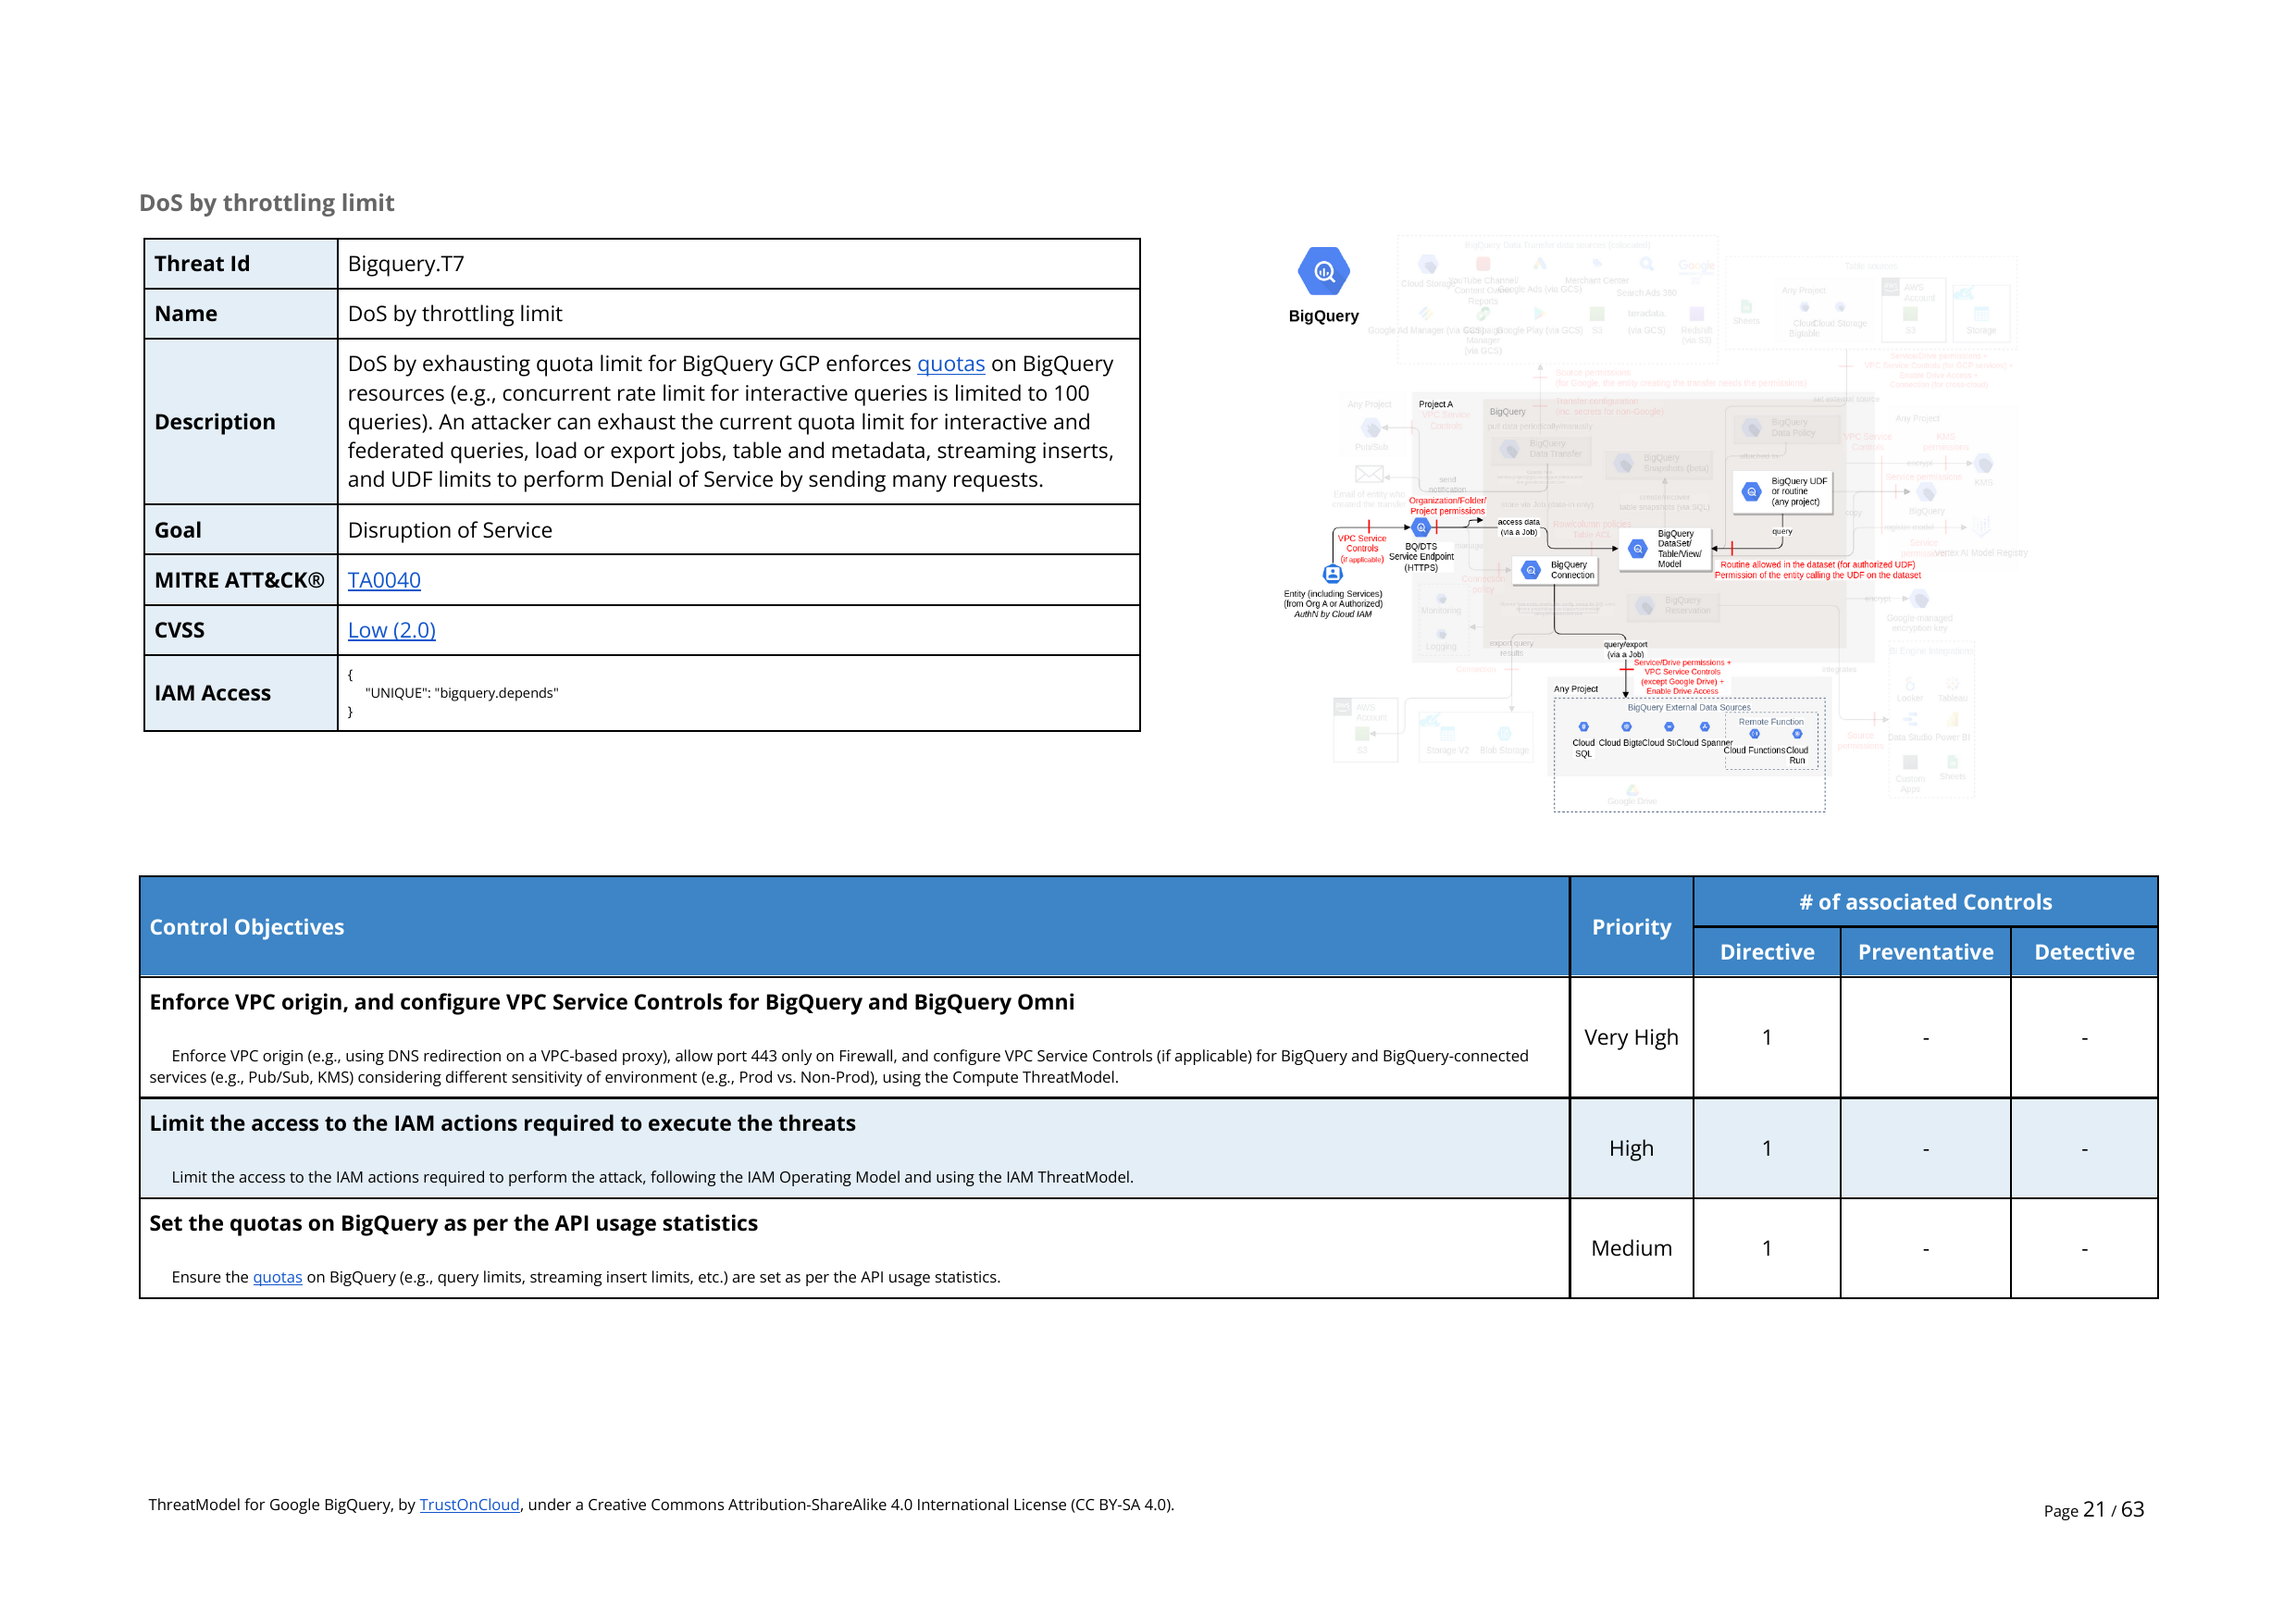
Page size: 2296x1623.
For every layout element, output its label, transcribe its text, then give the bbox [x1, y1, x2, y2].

table_cell Limit the access to the IAM actions required to execute the threats Limit the access to the IAM actions required to perform the attack, following the IAM Operating Model and using the IAM ThreatModel. [141, 1099, 1569, 1196]
table_cell Set the quotas on BigQuery as per the API usage statistics Ensure the quotas on BigQuery (e.g., query limits, streaming insert limits, etc.) are set as per the API usage statistics. [141, 1199, 1569, 1297]
table_cell 1 [1694, 1199, 1840, 1297]
table_header # of associated Controls [1694, 877, 2157, 925]
table_header Priority [1571, 877, 1693, 975]
table_cell - [1842, 1099, 2010, 1196]
table_cell Medium [1571, 1199, 1693, 1297]
picture [1283, 234, 2030, 813]
table_header Control Objectives [141, 877, 1569, 975]
table_header [1150, 225, 2157, 825]
table_cell - [2012, 1099, 2157, 1196]
subtitle DoS by throttling limit [139, 187, 2156, 218]
table_cell - [2012, 978, 2157, 1096]
table_header [141, 225, 1148, 825]
table_cell 1 [1694, 1099, 1840, 1196]
table_cell Enforce VPC origin, and configure VPC Service Controls for BigQuery and BigQuery Omni Enforce VPC origin (e.g., using DNS redirection on a VPC-based proxy), allow port 443 only on Firewall, and configure VPC Service Controls (if applicable) for BigQuery and BigQuery-connected services (e.g., Pub/Sub, KMS) considering different sensitivity of environment (e.g., Prod vs. Non-Prod), using the Compute ThreatModel. [141, 978, 1569, 1096]
table_cell - [2012, 1199, 2157, 1297]
table_cell High [1571, 1099, 1693, 1196]
table_cell Detective [2012, 928, 2157, 975]
table_cell Very High [1571, 978, 1693, 1096]
table_cell 1 [1694, 978, 1840, 1096]
table_cell Preventative [1842, 928, 2010, 975]
table_cell - [1842, 1199, 2010, 1297]
table_cell Directive [1694, 928, 1840, 975]
table_cell - [1842, 978, 2010, 1096]
